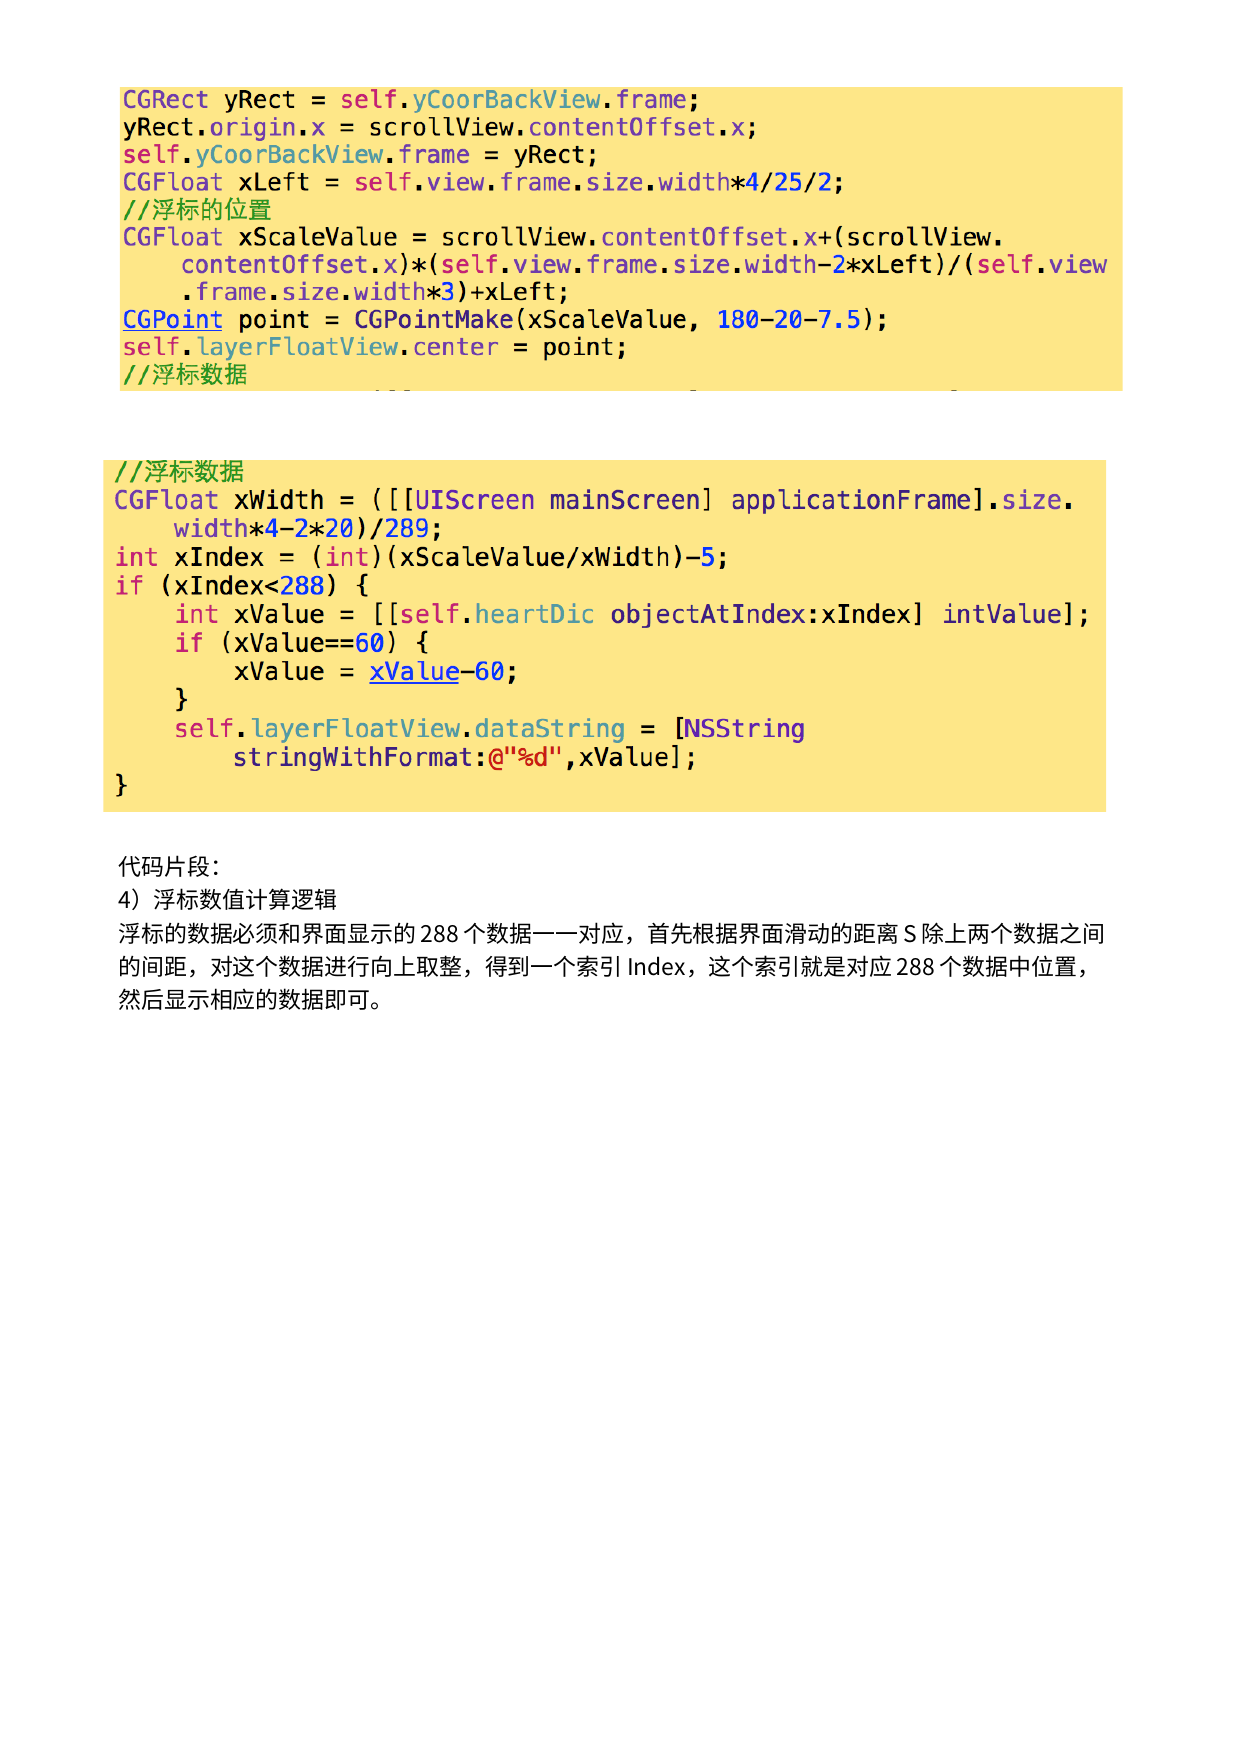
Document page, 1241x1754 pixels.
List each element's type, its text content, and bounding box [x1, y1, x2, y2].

text 4）浮标数值计算逻辑 [118, 882, 1122, 916]
picture [118, 87, 1123, 391]
text 浮标的数据必须和界面显示的288个数据一一对应，首先根据界面滑动的距离S除上两个数据之间的间距，对这个数据进行向上取整，得到一个索引Index，这个索引就是对应288个数据中位置，然后显示相应的数据即可。 [118, 916, 1122, 1015]
picture [102, 460, 1107, 812]
